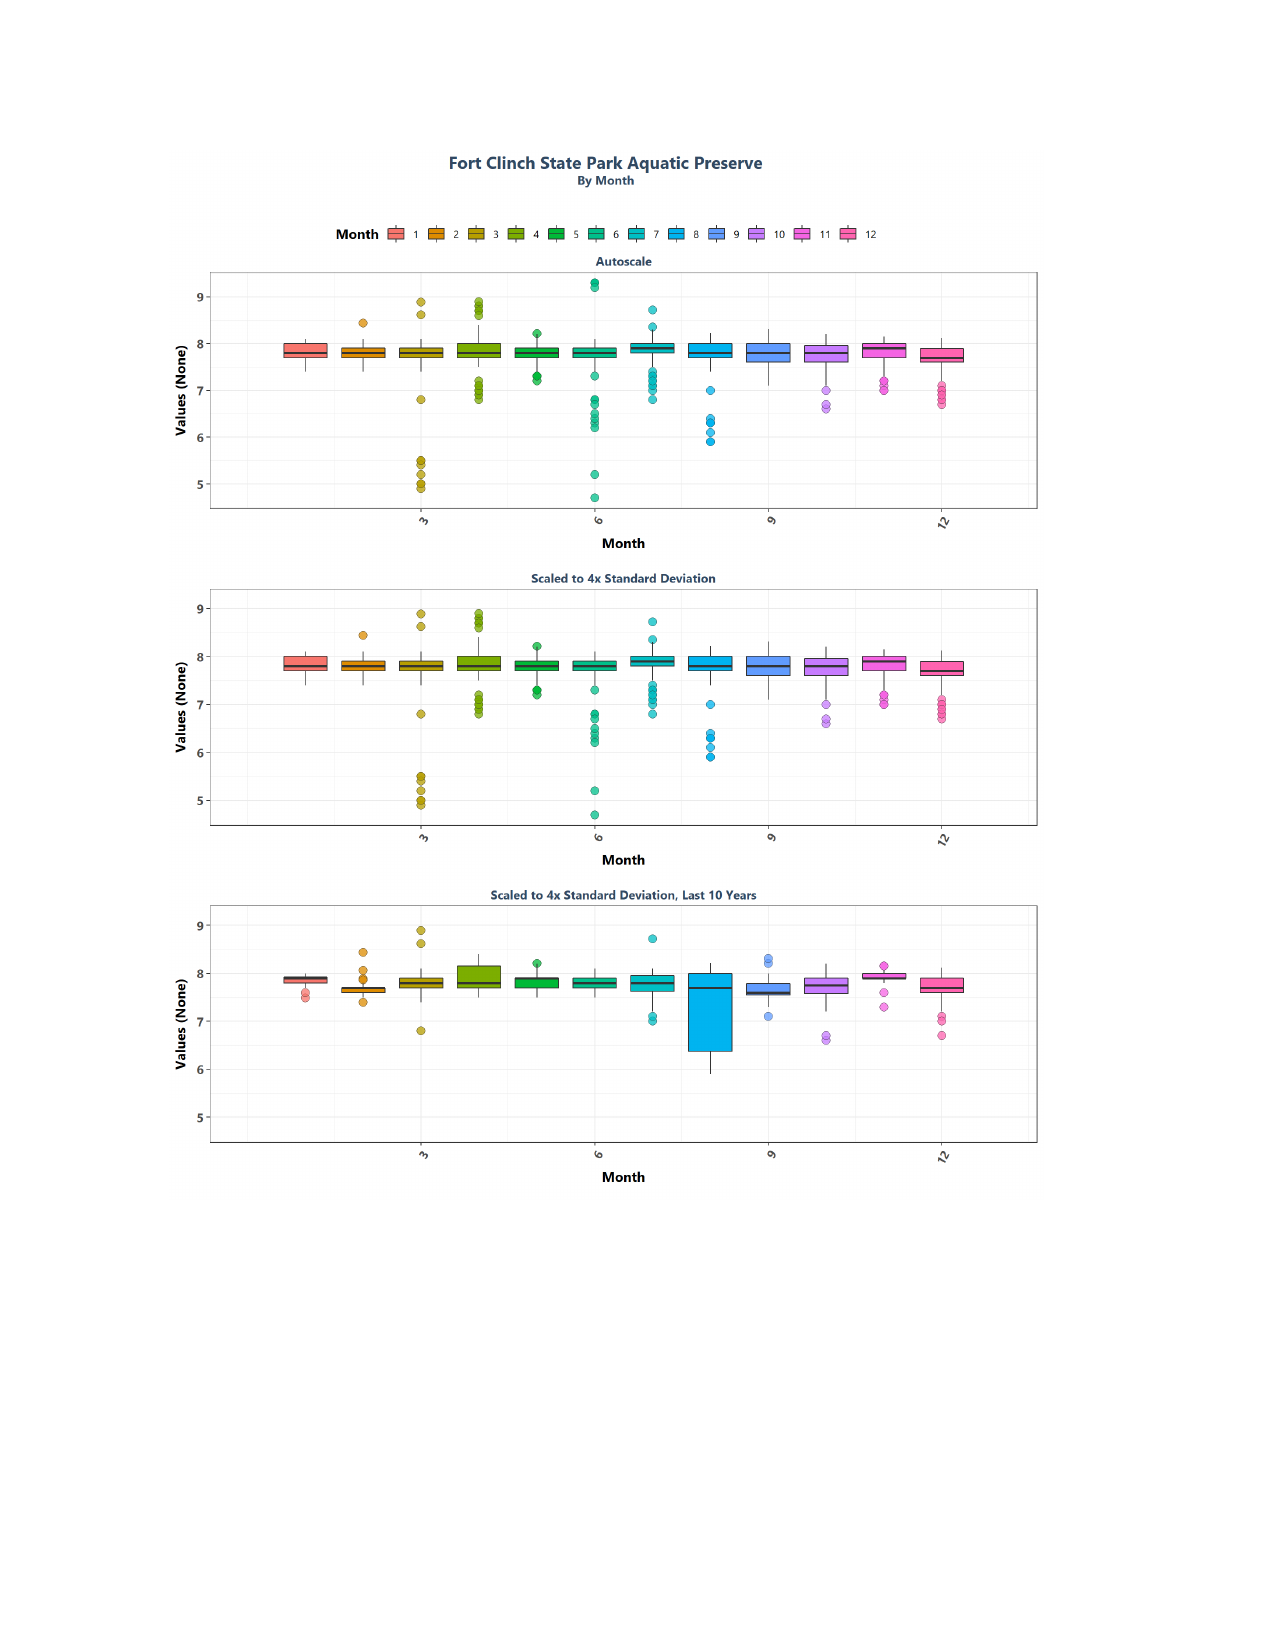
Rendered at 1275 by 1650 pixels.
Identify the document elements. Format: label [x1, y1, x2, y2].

picture [168, 150, 1044, 1200]
